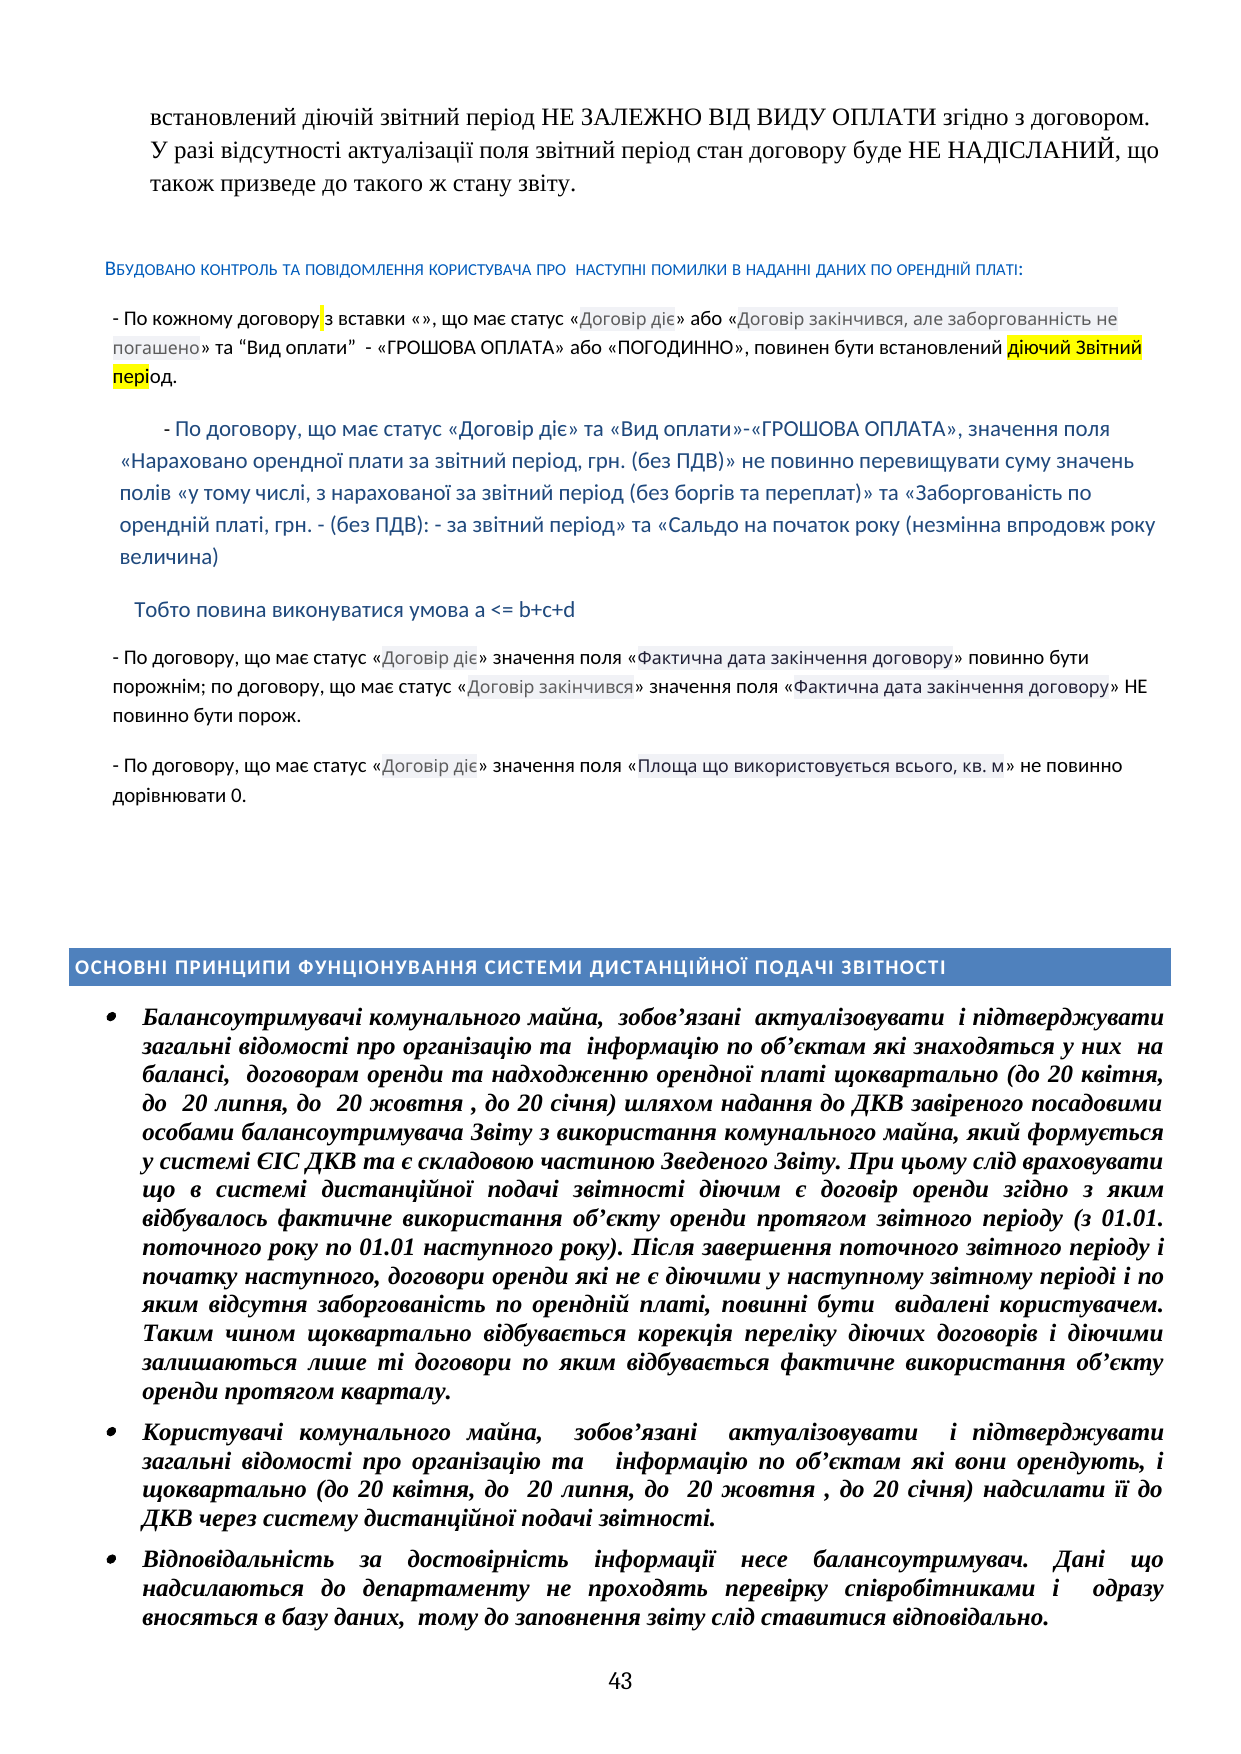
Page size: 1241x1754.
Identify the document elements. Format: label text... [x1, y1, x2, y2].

text - По договору, що має статус «Договір діє» значення поля «Фактична дата закінчення договору» повинно бути порожнім; по договору, що має статус «Договір закінчився» значення поля «Фактична дата закінчення договору» НЕ повинно бути порож. [112, 644, 1165, 728]
text - По договору, що має статус «Договір діє» та «Вид оплати»-«ГРОШОВА ОПЛАТА», значення поля «Нараховано орендної плати за звітний період, грн. (без ПДВ)» не повинно перевищувати суму значень полів «у тому числі, з нарахованої за звітний період (без боргів та переплат)» та «Заборгованість по орендній платі, грн. - (без ПДВ): - за звітний період» та «Сальдо на початок року (незмінна впродовж року величина) [119, 414, 1165, 571]
list Відповідальність за достовірність інформації несе балансоутримувач. Дані що надсилаються до департаменту не проходять перевірку співробітниками і одразу вносяться в базу даних, тому до заповнення звіту слід ставитися відповідально. [104, 1544, 1165, 1631]
text Вбудовано контроль та повідомлення користувача про наступні помилки в наданні даних по орендній платі: [104, 255, 1165, 281]
subtitle Основні принципи фунціонування системи дистанційної подачі звітності [75, 954, 1165, 979]
text Тобто повина виконуватися умова a <= b+c+d [75, 596, 1165, 623]
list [150, 102, 1165, 197]
text - По кожному договору з вставки «», що має статус «Договір діє» або «Договір закінчився, але заборгованність не погашено» та “Вид оплати” - «ГРОШОВА ОПЛАТА» або «ПОГОДИННО», повинен бути встановлений діючий Звітний період. [112, 305, 1165, 389]
list Балансоутримувачі комунального майна, зобов’язані актуалізовувати і підтверджувати загальні відомості про організацію та інформацію по об’єктам які знаходяться у них на балансі, договорам оренди та надходженню орендної платі щоквартально (до 20 квітня, до 20 липня, до 20 жовтня , до 20 січня) шляхом надання до ДКВ завіреного посадовими особами балансоутримувача Звіту з використання комунального майна, який формується у системі ЄІС ДКВ та є складовою частиною Зведеного Звіту. При цьому слід враховувати що в системі дистанційної подачі звітності діючим є договір оренди згідно з яким відбувалось фактичне використання об’єкту оренди протягом звітного періоду (з 01.01. поточного року по 01.01 наступного року). Після завершення поточного звітного періоду і початку наступного, договори оренди які не є діючими у наступному звітному періоді і по яким відсутня заборгованість по орендній платі, повинні бути видалені користувачем. Таким чином щоквартально відбувається корекція переліку діючих договорів і діючими залишаються лише ті договори по яким відбувається фактичне використання об’єкту оренди протягом кварталу. [104, 1002, 1165, 1404]
text - По договору, що має статус «Договір діє» значення поля «Площа що використовується всього, кв. м» не повинно дорівнювати 0. [112, 753, 1165, 807]
list Користувачі комунального майна, зобов’язані актуалізовувати і підтверджувати загальні відомості про організацію та інформацію по об’єктам які вони орендують, і щоквартально (до 20 квітня, до 20 липня, до 20 жовтня , до 20 січня) надсилати її до ДКВ через систему дистанційної подачі звітності. [104, 1417, 1165, 1532]
